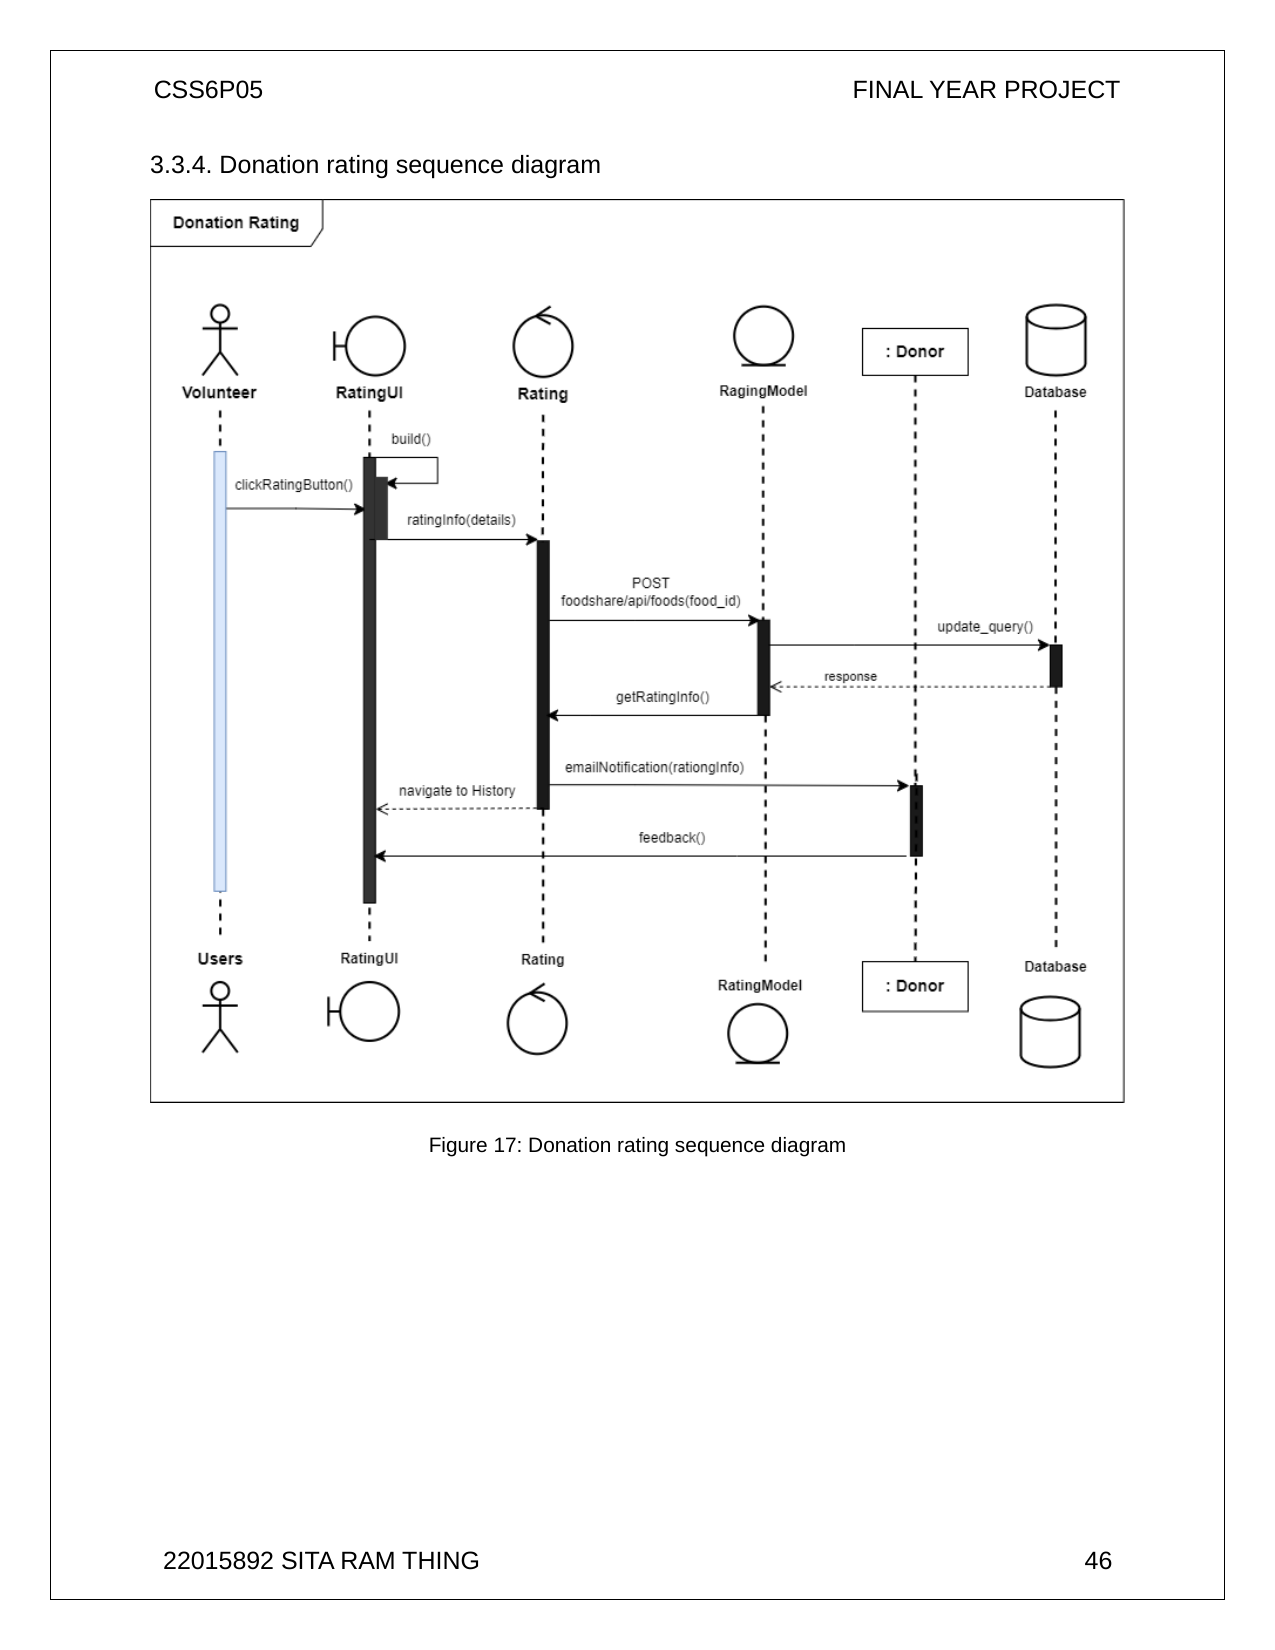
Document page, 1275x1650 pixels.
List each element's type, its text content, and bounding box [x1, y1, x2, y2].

subtitle 3.3.4. Donation rating sequence diagram [150, 150, 1125, 179]
picture [150, 199, 1125, 1103]
text Figure 17: Donation rating sequence diagram [150, 1133, 1125, 1157]
